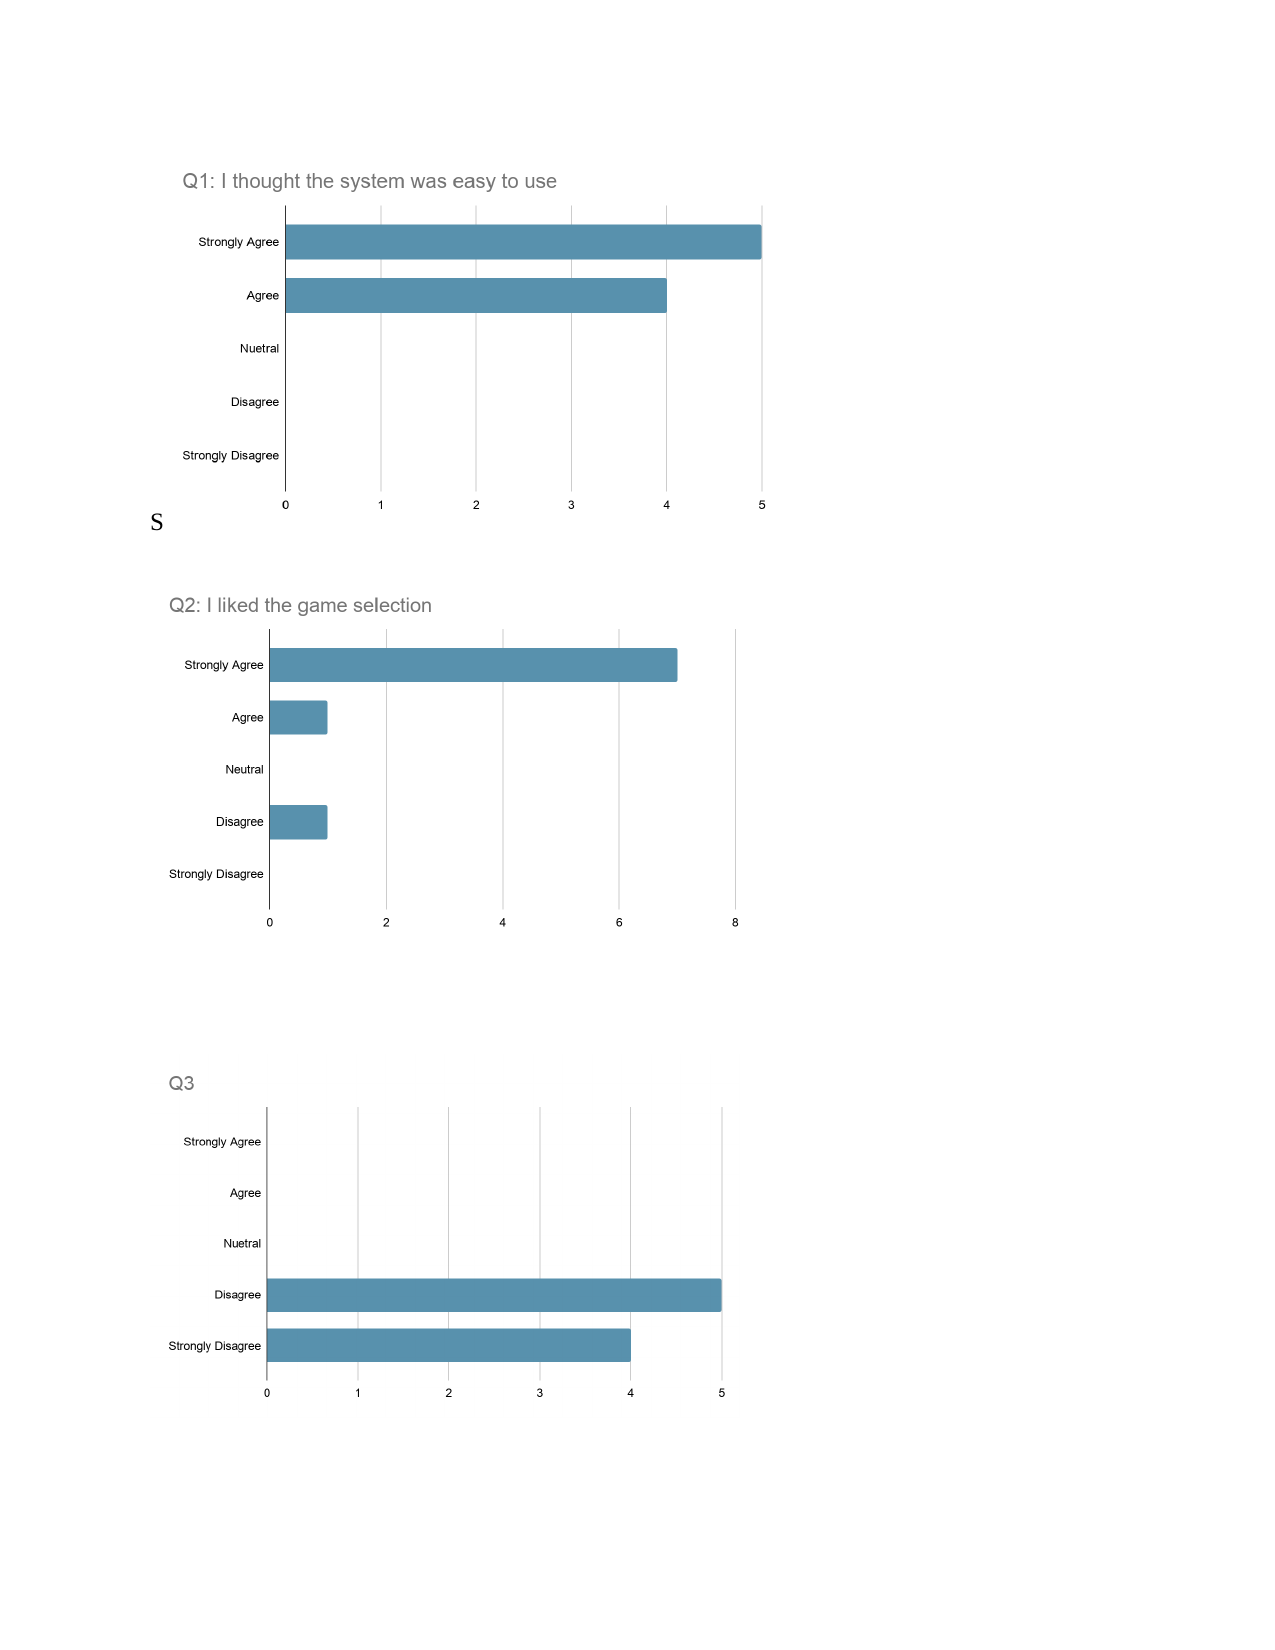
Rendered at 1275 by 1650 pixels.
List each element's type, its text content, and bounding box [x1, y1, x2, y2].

picture [163, 150, 781, 530]
picture [150, 575, 754, 948]
picture [150, 1054, 740, 1418]
